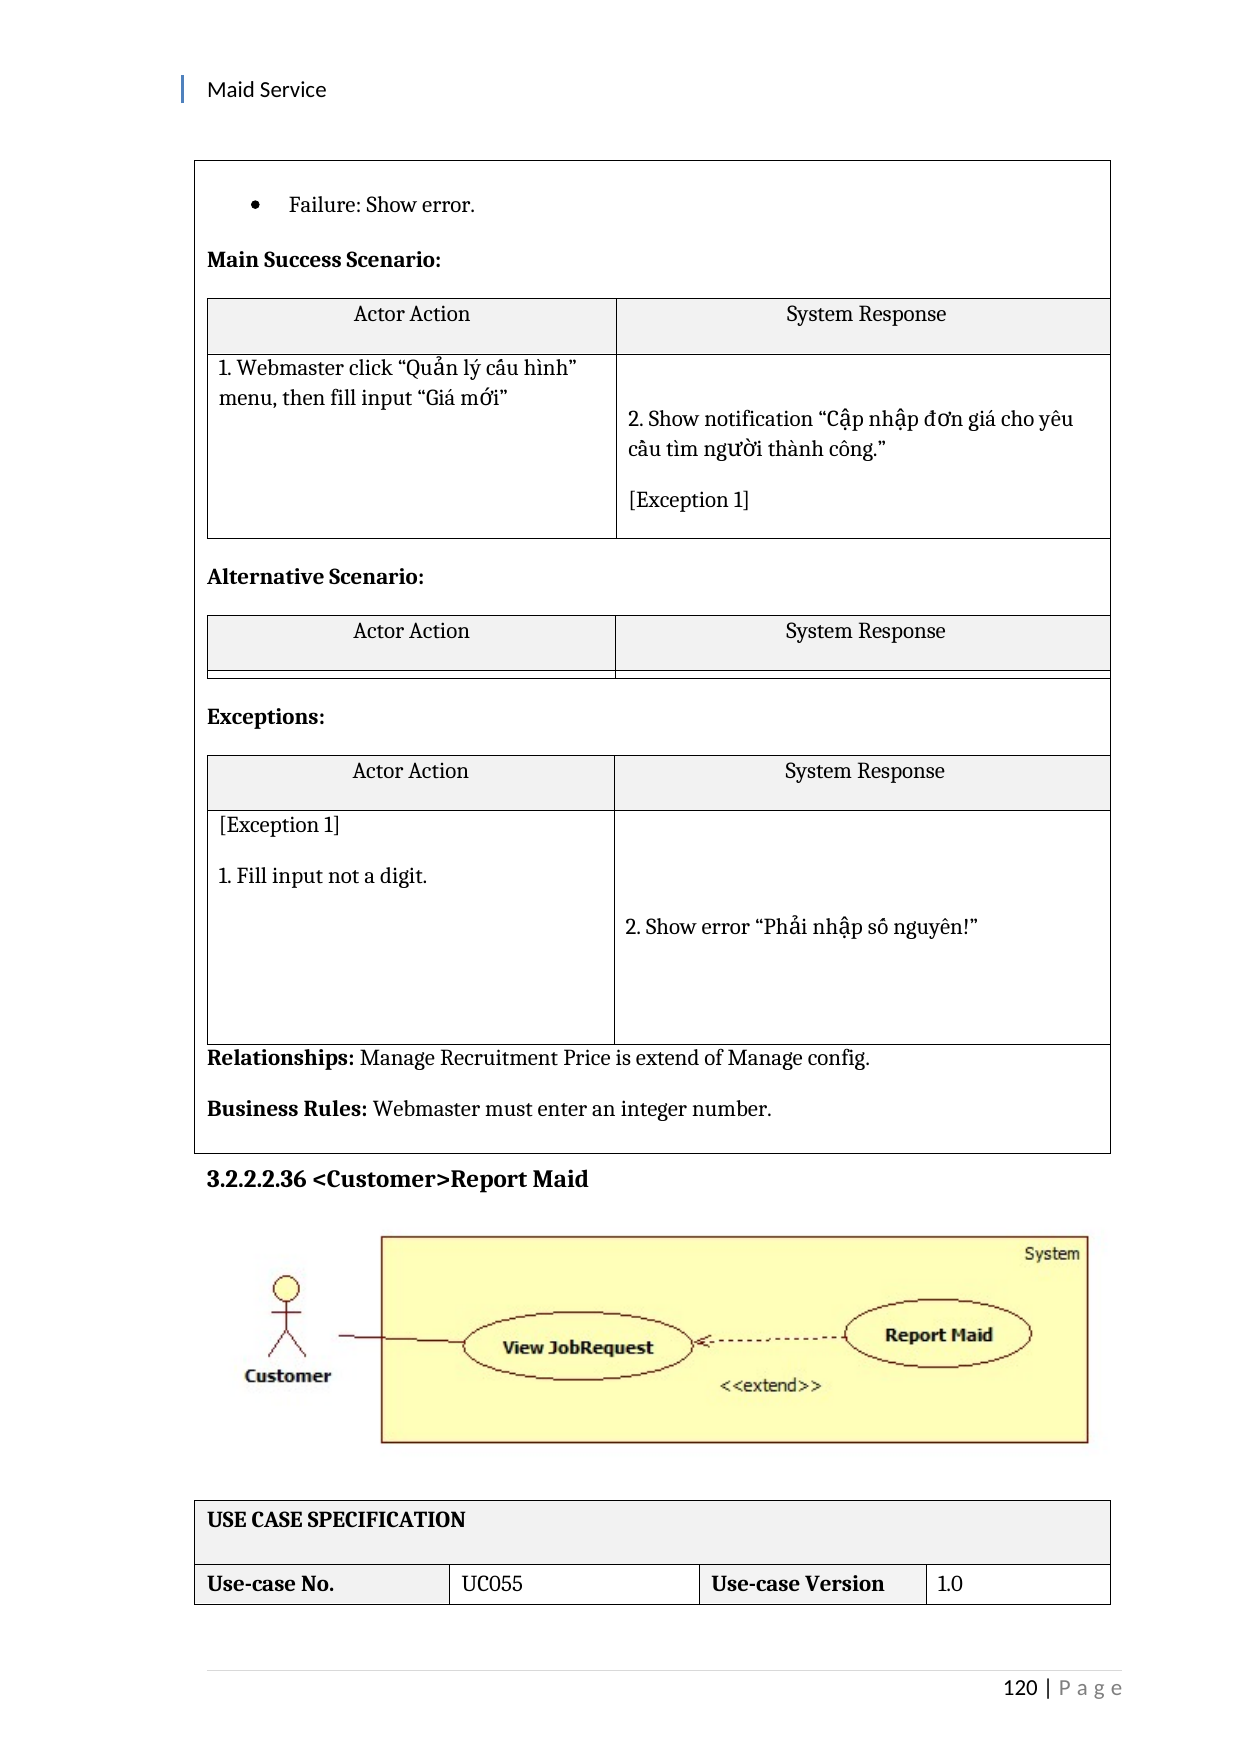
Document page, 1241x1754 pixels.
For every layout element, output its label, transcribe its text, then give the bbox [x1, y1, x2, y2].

table_cell UC055 [450, 1565, 699, 1603]
table_cell Use-case No. [195, 1565, 449, 1603]
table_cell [195, 161, 1110, 1153]
subtitle <Customer>Report Maid [207, 1164, 1122, 1193]
table_header USE CASE SPECIFICATION [195, 1501, 1110, 1564]
picture [206, 1205, 1120, 1475]
table_cell 1.0 [927, 1565, 1110, 1603]
table_cell Use-case Version [700, 1565, 926, 1603]
